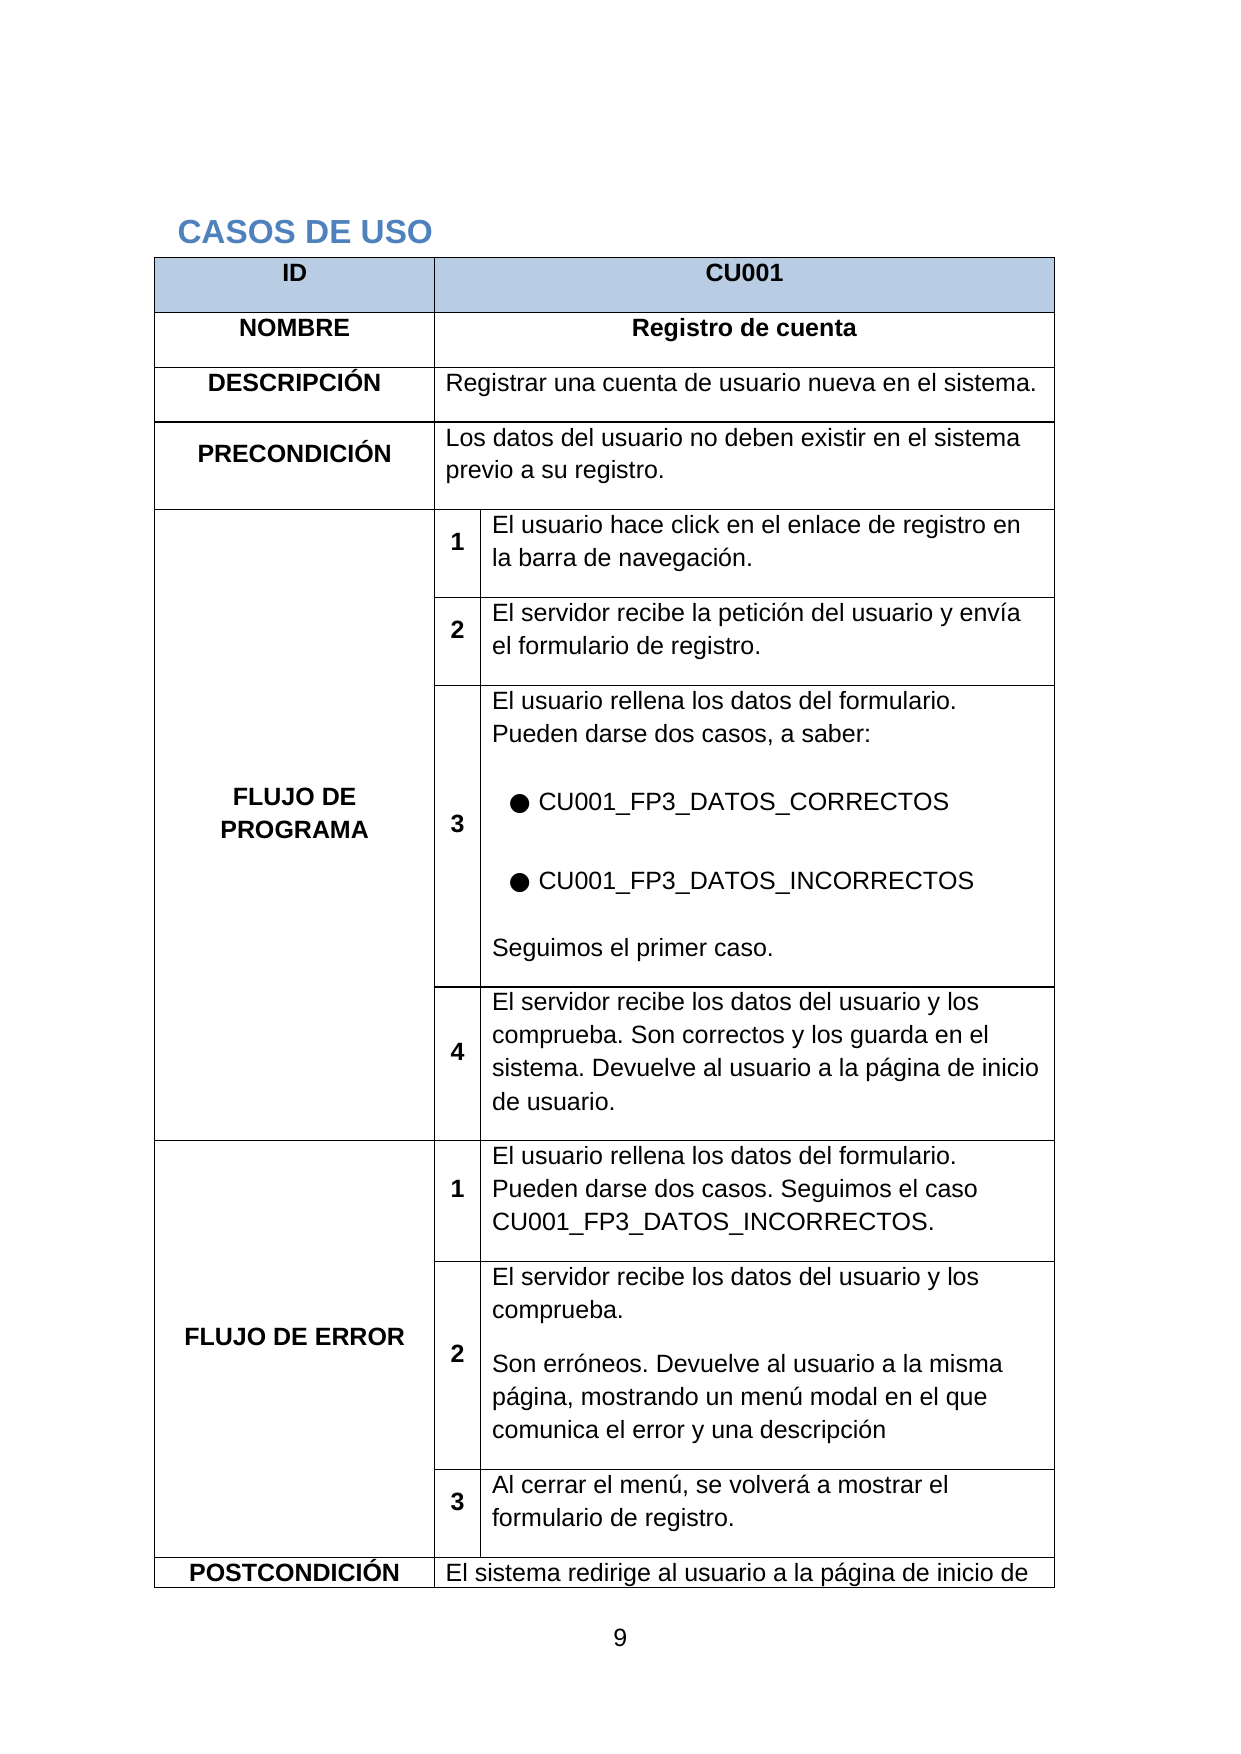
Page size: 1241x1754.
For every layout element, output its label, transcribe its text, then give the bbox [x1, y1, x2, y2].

table_cell PRECONDICIÓN [155, 423, 434, 509]
table_cell 2 [435, 1262, 480, 1469]
table_cell DESCRIPCIÓN [155, 368, 434, 421]
table_cell FLUJO DE PROGRAMA [155, 510, 434, 1140]
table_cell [435, 1558, 1054, 1587]
table_cell El servidor recibe los datos del usuario y los comprueba. Son erróneos. Devuelve al usuario a la misma página, mostrando un menú modal en el que comunica el error y una descripción [481, 1262, 1054, 1469]
subtitle CASOS DE USO [177, 213, 1063, 251]
table_cell FLUJO DE ERROR [155, 1141, 434, 1557]
table_cell 4 [435, 988, 480, 1140]
table_cell El usuario hace click en el enlace de registro en la barra de navegación. [481, 510, 1054, 597]
table_cell El usuario rellena los datos del formulario. Pueden darse dos casos, a saber: CU001_FP3_DATOS_CORRECTOS CU001_FP3_DATOS_INCORRECTOS Seguimos el primer caso. [481, 686, 1054, 986]
table_cell 2 [435, 598, 480, 685]
table_cell El servidor recibe la petición del usuario y envía el formulario de registro. [481, 598, 1054, 685]
table_cell El servidor recibe los datos del usuario y los comprueba. Son correctos y los guarda en el sistema. Devuelve al usuario a la página de inicio de usuario. [481, 988, 1054, 1140]
table_cell 3 [435, 686, 480, 986]
table_cell 1 [435, 510, 480, 597]
table_cell 3 [435, 1470, 480, 1557]
table_cell POSTCONDICIÓN [155, 1558, 434, 1587]
table_cell Al cerrar el menú, se volverá a mostrar el formulario de registro. [481, 1470, 1054, 1557]
table_cell NOMBRE [155, 313, 434, 367]
table_cell 1 [435, 1141, 480, 1261]
table_cell Registrar una cuenta de usuario nueva en el sistema. [435, 368, 1054, 421]
table_cell El usuario rellena los datos del formulario. Pueden darse dos casos. Seguimos el caso CU001_FP3_DATOS_INCORRECTOS. [481, 1141, 1054, 1261]
table_cell Registro de cuenta [435, 313, 1054, 367]
table_header CU001 [435, 258, 1054, 312]
table_cell Los datos del usuario no deben existir en el sistema previo a su registro. [435, 423, 1054, 509]
table_header ID [155, 258, 434, 312]
